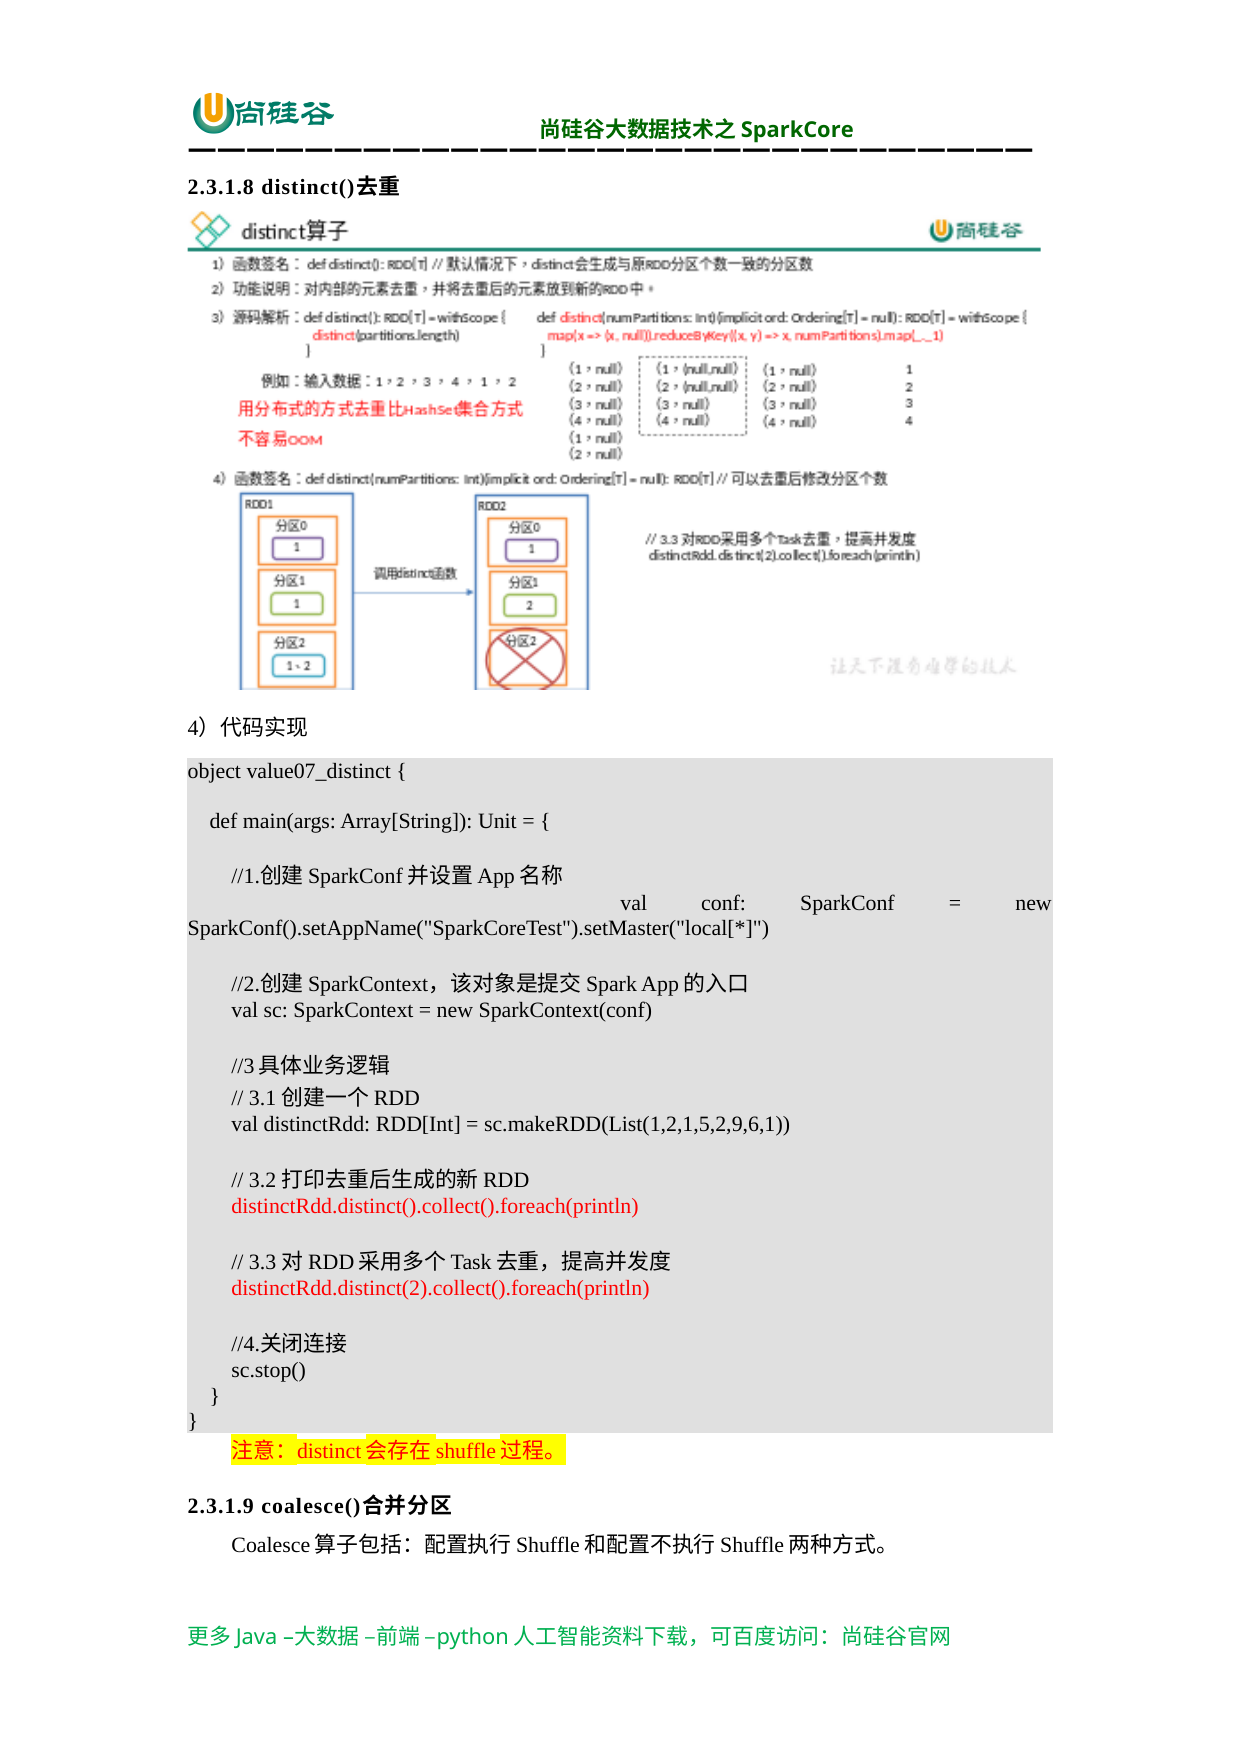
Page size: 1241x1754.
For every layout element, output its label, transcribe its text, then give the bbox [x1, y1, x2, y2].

text object value07_distinct { def main(args: Array[String]): Unit = { //1.创建SparkConf并设置App名称 val conf: SparkConf = new SparkConf().setAppName("SparkCoreTest").setMaster("local[*]") //2.创建SparkContext，该对象是提交Spark App的入口 val sc: SparkContext = new SparkContext(conf) //3具体业务逻辑 // 3.1 创建一个RDD val distinctRdd: RDD[Int] = sc.makeRDD(List(1,2,1,5,2,9,6,1)) // 3.2 打印去重后生成的新RDD distinctRdd.distinct().collect().foreach(println) // 3.3 对RDD采用多个Task去重，提高并发度 distinctRdd.distinct(2).collect().foreach(println) //4.关闭连接 sc.stop() } } [187, 758, 1053, 1433]
text 4）代码实现 [187, 709, 1053, 742]
text Coalesce算子包括：配置执行Shuffle和配置不执行Shuffle两种方式。 [187, 1526, 1053, 1559]
text 注意：distinct会存在shuffle过程。 [187, 1433, 1053, 1466]
subtitle 2.3.1.9 coalesce()合并分区 [187, 1488, 1053, 1520]
subtitle 2.3.1.8 distinct()去重 [187, 168, 1053, 201]
